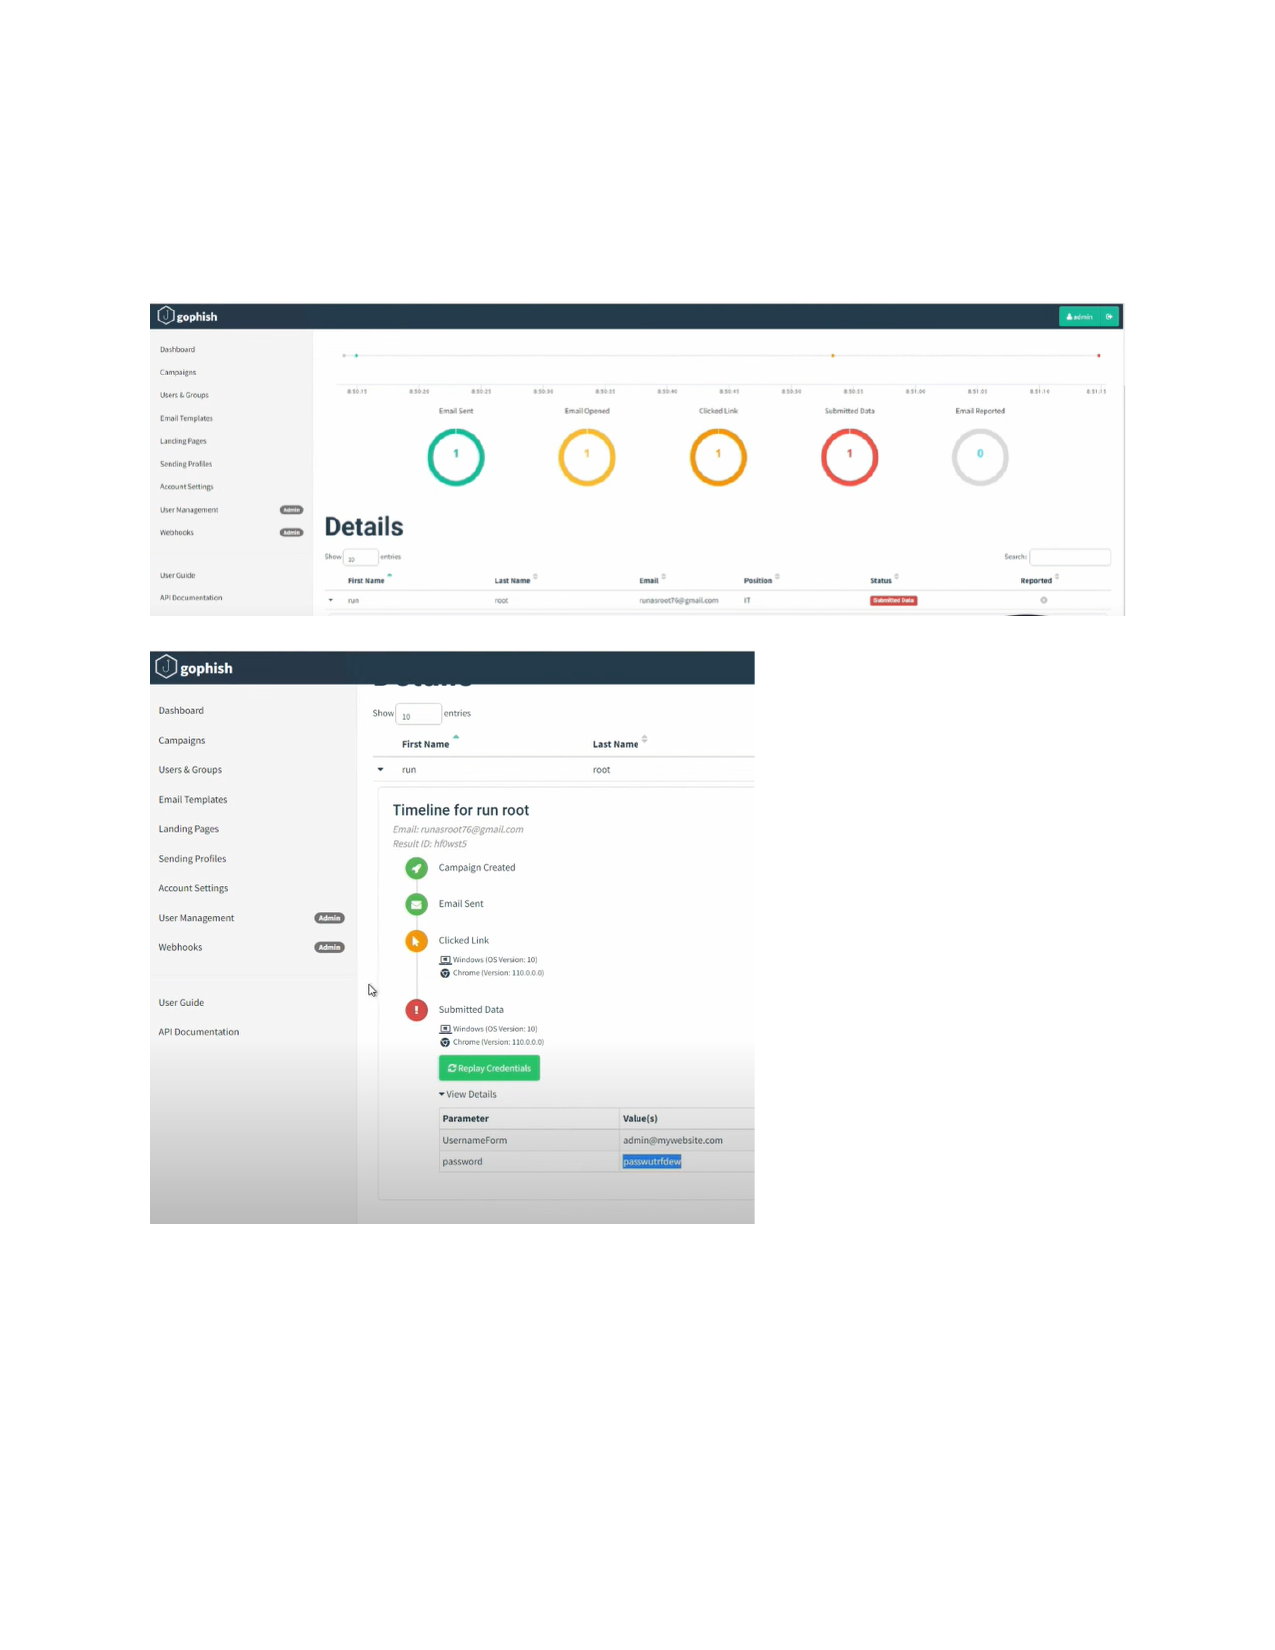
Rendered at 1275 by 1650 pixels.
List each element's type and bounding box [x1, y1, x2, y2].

picture [150, 301, 1125, 616]
picture [150, 649, 755, 1224]
